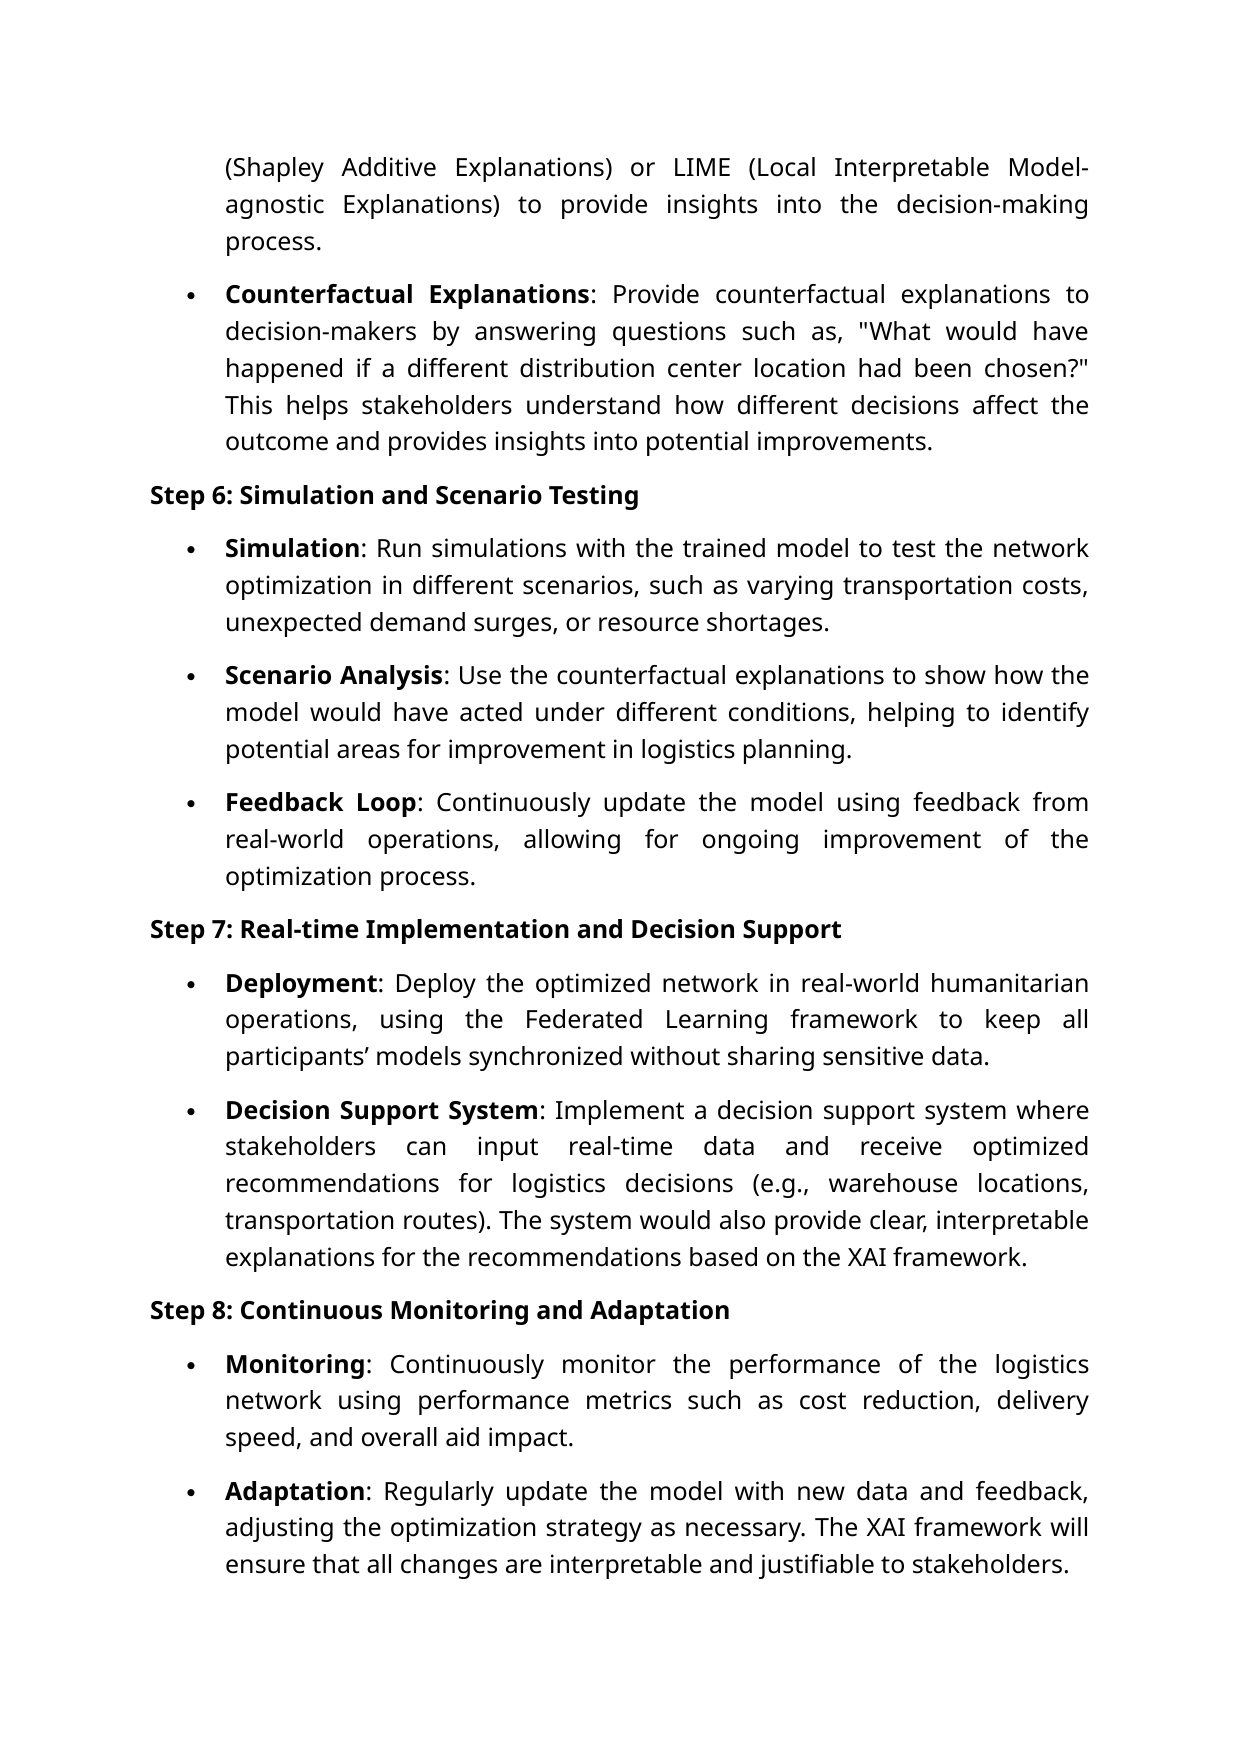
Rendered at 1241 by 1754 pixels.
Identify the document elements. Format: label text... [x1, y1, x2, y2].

list Simulation: Run simulations with the trained model to test the network optimization in different scenarios, such as varying transportation costs, unexpected demand surges, or resource shortages. [187, 531, 1090, 638]
list Deployment: Deploy the optimized network in real-world humanitarian operations, using the Federated Learning framework to keep all participants’ models synchronized without sharing sensitive data. [187, 965, 1090, 1073]
list Monitoring: Continuously monitor the performance of the logistics network using performance metrics such as cost reduction, delivery speed, and overall aid impact. [187, 1346, 1090, 1454]
text Step 7: Real-time Implementation and Decision Support [150, 912, 1090, 946]
list Scenario Analysis: Use the counterfactual explanations to show how the model would have acted under different conditions, helping to identify potential areas for improvement in logistics planning. [187, 658, 1090, 766]
list Feedback Loop: Continuously update the model using feedback from real-world operations, allowing for ongoing improvement of the optimization process. [187, 785, 1090, 892]
text Step 6: Simulation and Scenario Testing [150, 477, 1090, 512]
list Counterfactual Explanations: Provide counterfactual explanations to decision-makers by answering questions such as, "What would have happened if a different distribution center location had been chosen?" This helps stakeholders understand how different decisions affect the outcome and provides insights into potential improvements. [187, 277, 1090, 458]
list Adaptation: Regularly update the model with new data and feedback, adjusting the optimization strategy as necessary. The XAI framework will ensure that all changes are interpretable and justifiable to stakeholders. [187, 1473, 1090, 1581]
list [187, 150, 1090, 258]
text Step 8: Continuous Monitoring and Adaptation [150, 1293, 1090, 1327]
list Decision Support System: Implement a decision support system where stakeholders can input real-time data and receive optimized recommendations for logistics decisions (e.g., warehouse locations, transportation routes). The system would also provide clear, interpretable explanations for the recommendations based on the XAI framework. [187, 1092, 1090, 1273]
